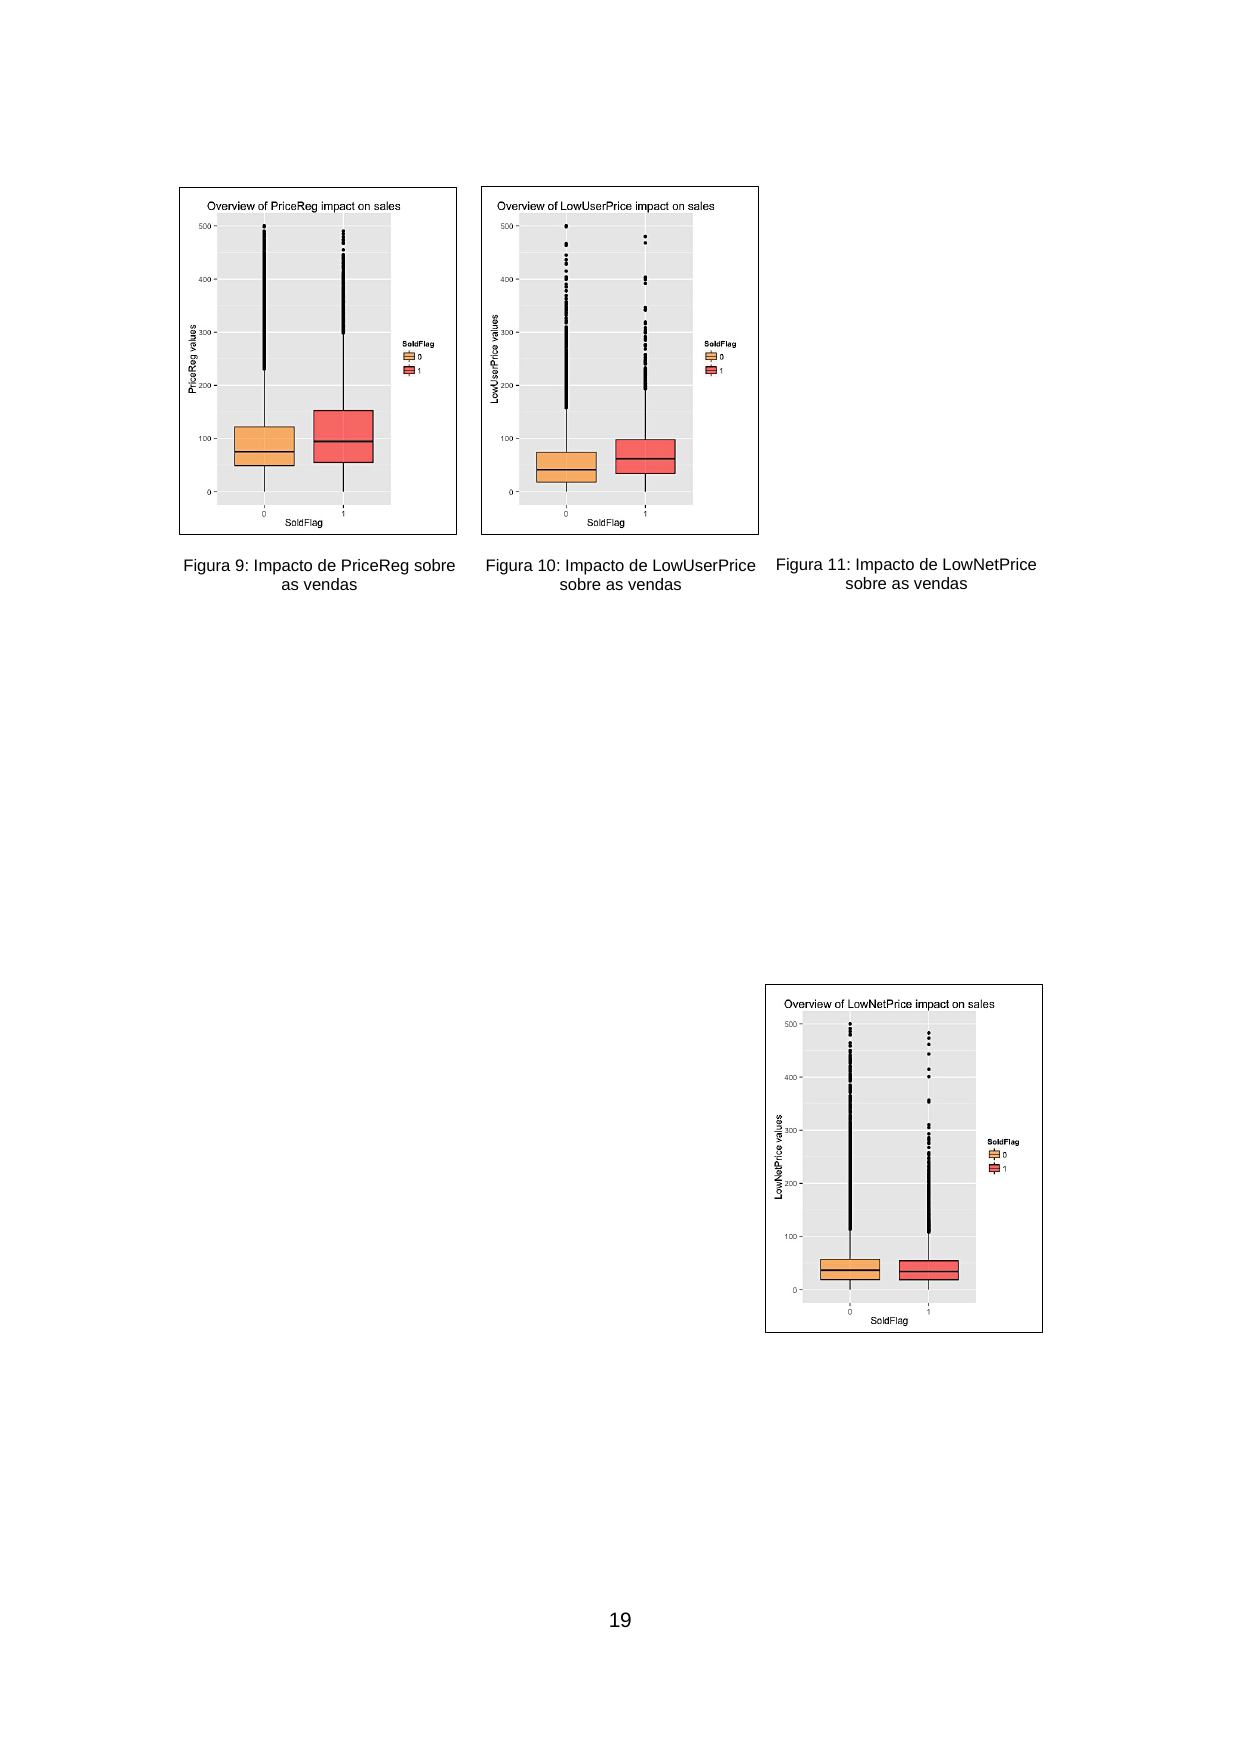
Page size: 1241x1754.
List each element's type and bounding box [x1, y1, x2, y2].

picture [482, 187, 758, 534]
picture [180, 188, 456, 534]
picture [766, 985, 1042, 1332]
